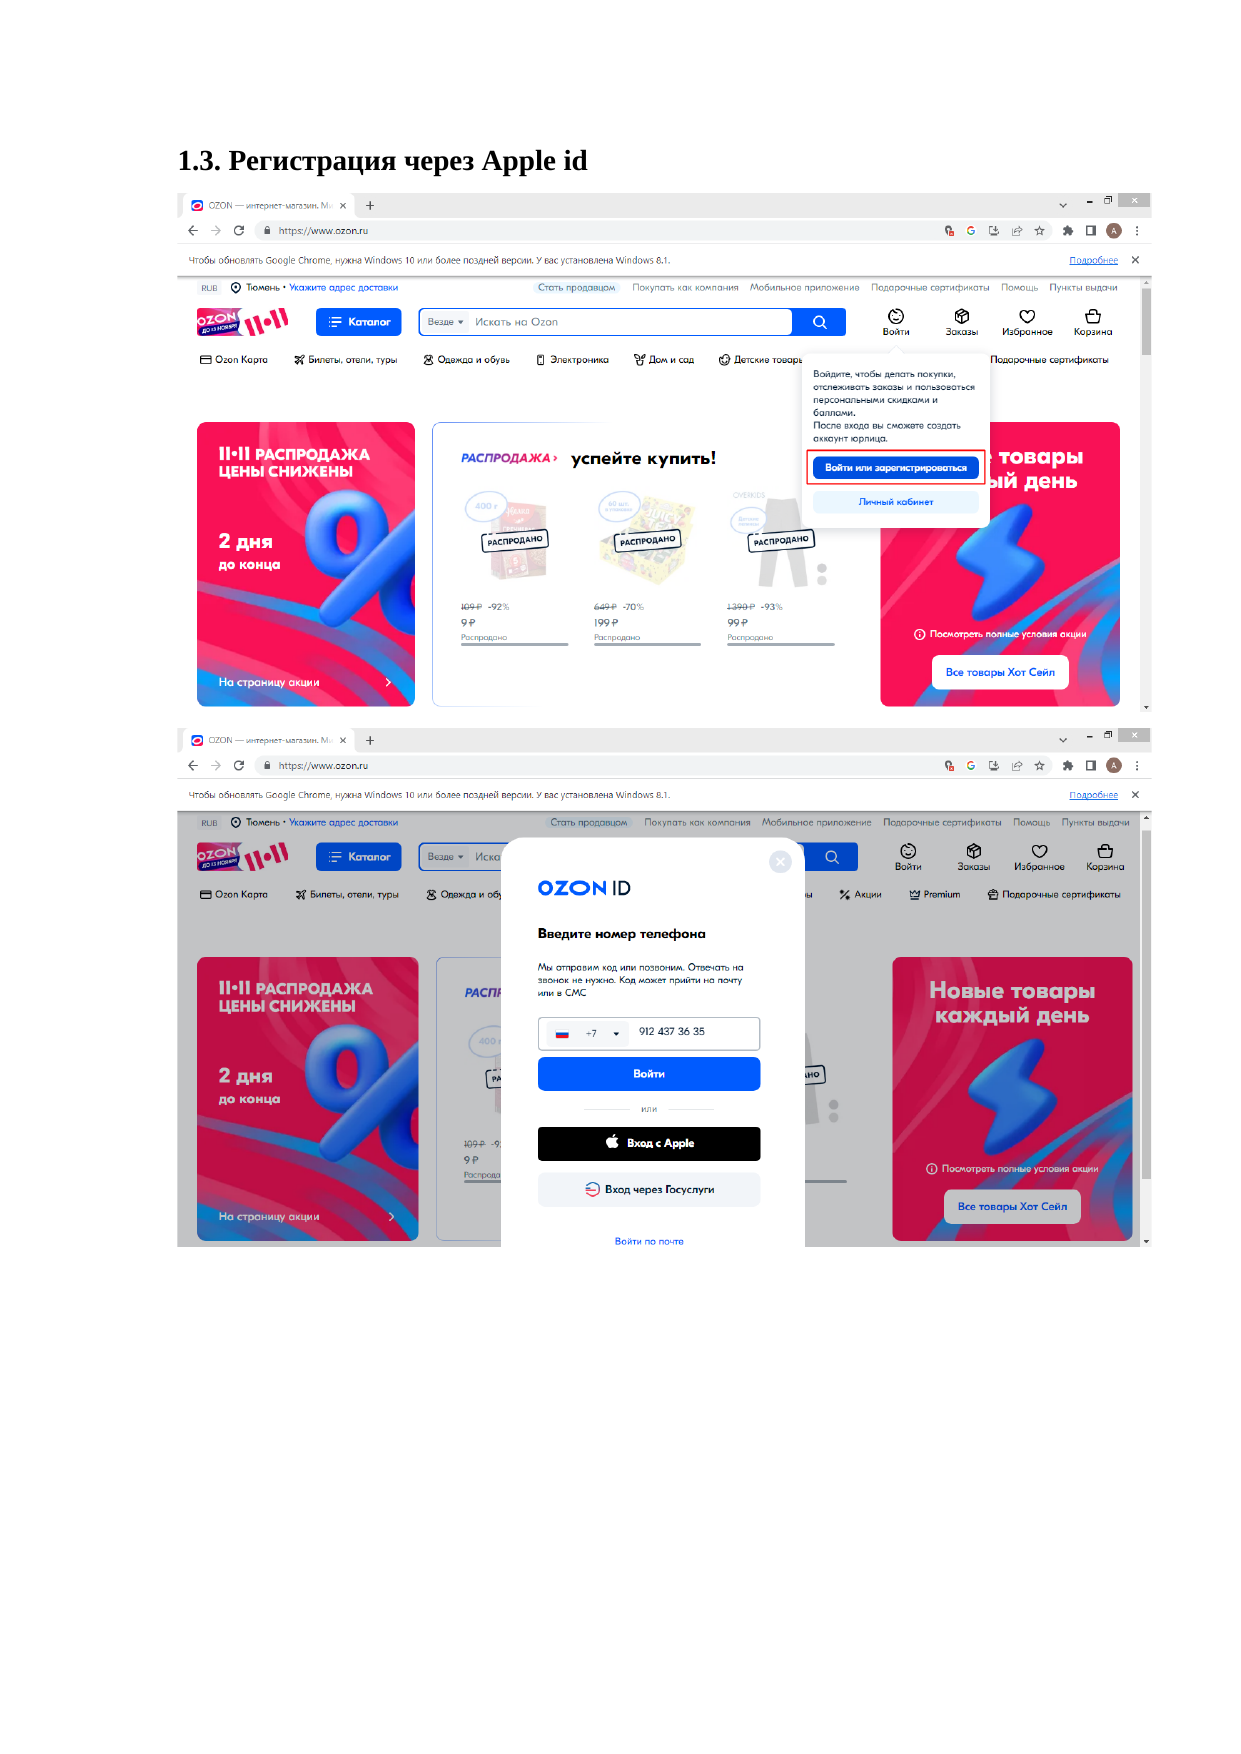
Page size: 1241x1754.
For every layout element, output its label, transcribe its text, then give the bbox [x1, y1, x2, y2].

subtitle 1.3. Регистрация через Apple id [177, 143, 1152, 177]
picture [177, 193, 1152, 712]
picture [177, 728, 1152, 1247]
